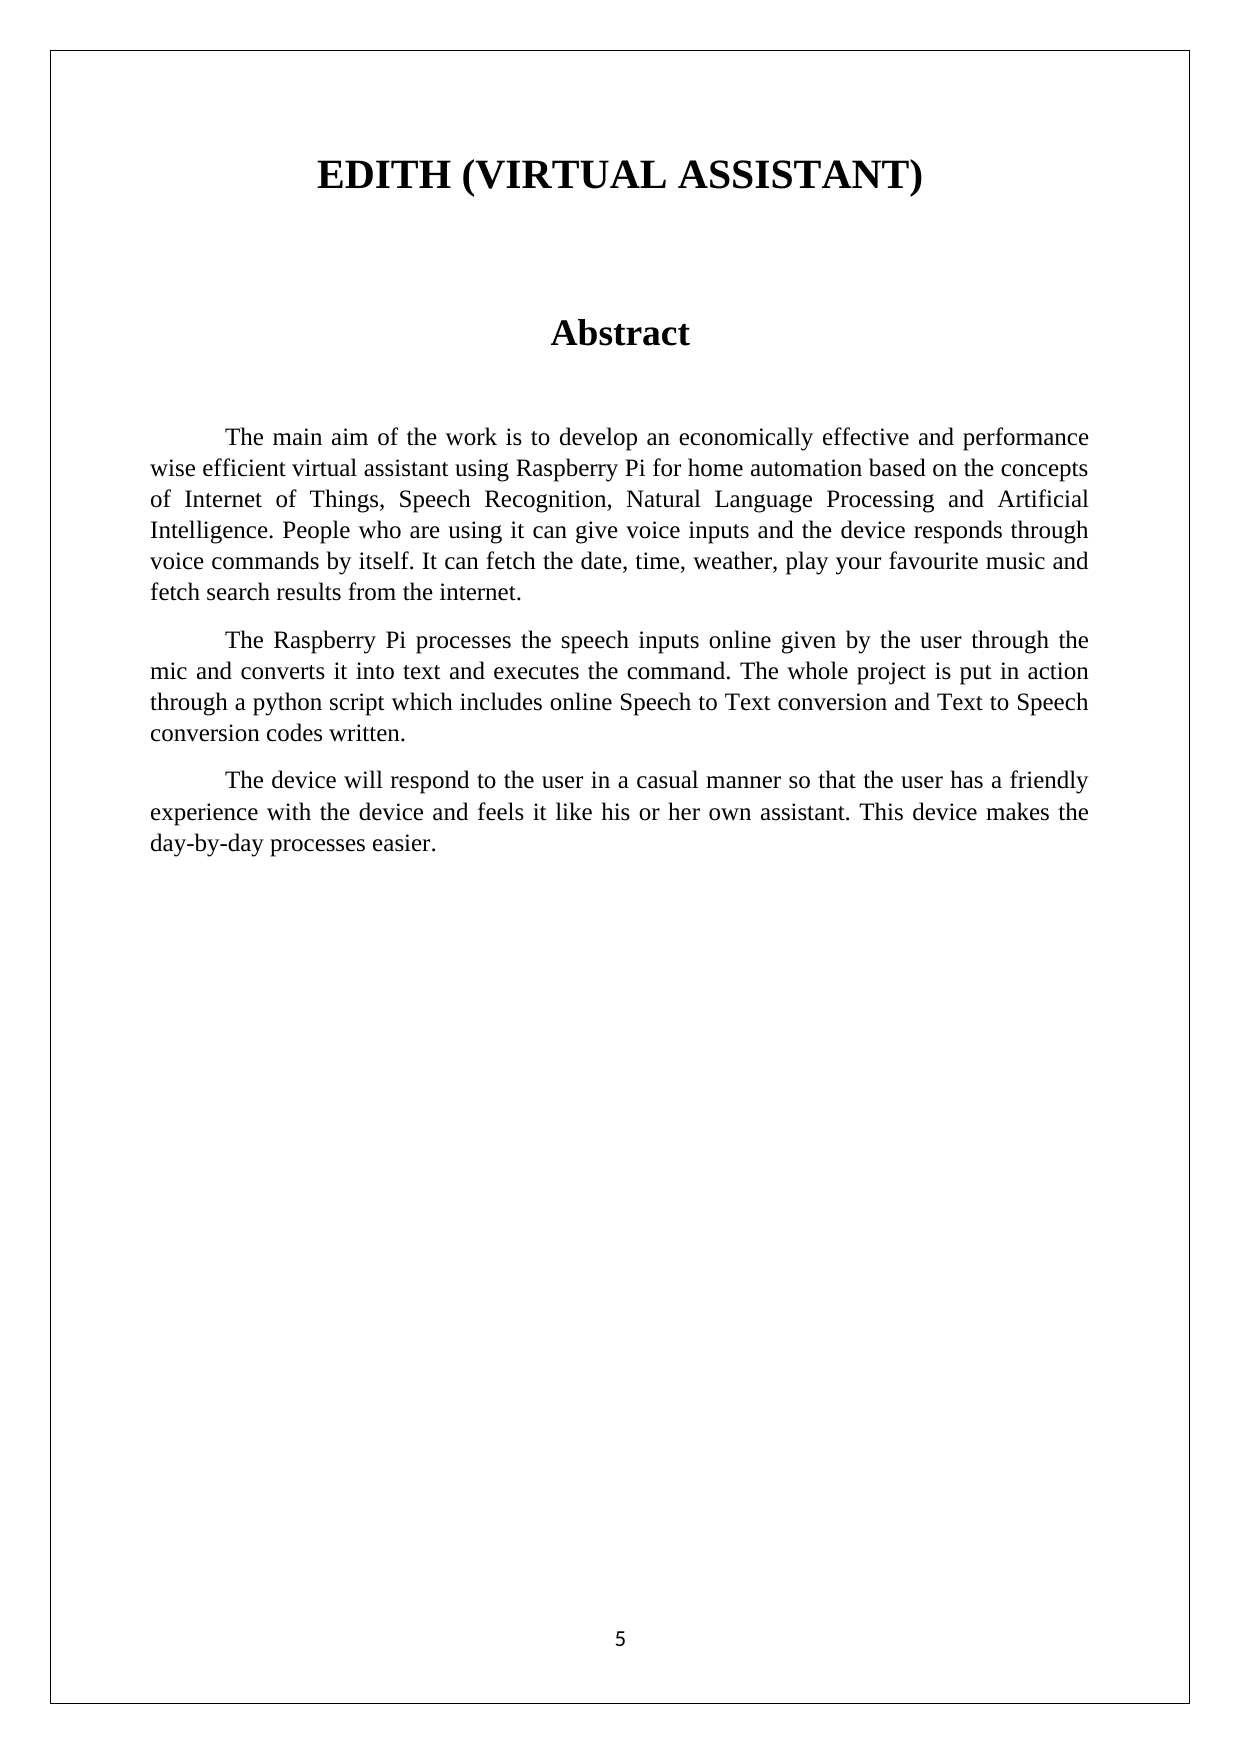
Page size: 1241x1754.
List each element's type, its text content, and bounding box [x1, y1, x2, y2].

text The main aim of the work is to develop an economically effective and performance wise efficient virtual assistant using Raspberry Pi for home automation based on the concepts of Internet of Things, Speech Recognition, Natural Language Processing and Artificial Intelligence. People who are using it can give voice inputs and the device responds through voice commands by itself. It can fetch the date, time, weather, play your favourite music and fetch search results from the internet. [150, 422, 1090, 606]
text The device will respond to the user in a casual manner so that the user has a friendly experience with the device and feels it like his or her own assistant. This device makes the day-by-day processes easier. [150, 766, 1090, 856]
text EDITH (VIRTUAL ASSISTANT) [150, 150, 1090, 198]
text Abstract [150, 311, 1090, 354]
text The Raspberry Pi processes the speech inputs online given by the user through the mic and converts it into text and executes the command. The whole project is put in action through a python script which includes online Speech to Text conversion and Text to Speech conversion codes written. [150, 625, 1090, 747]
